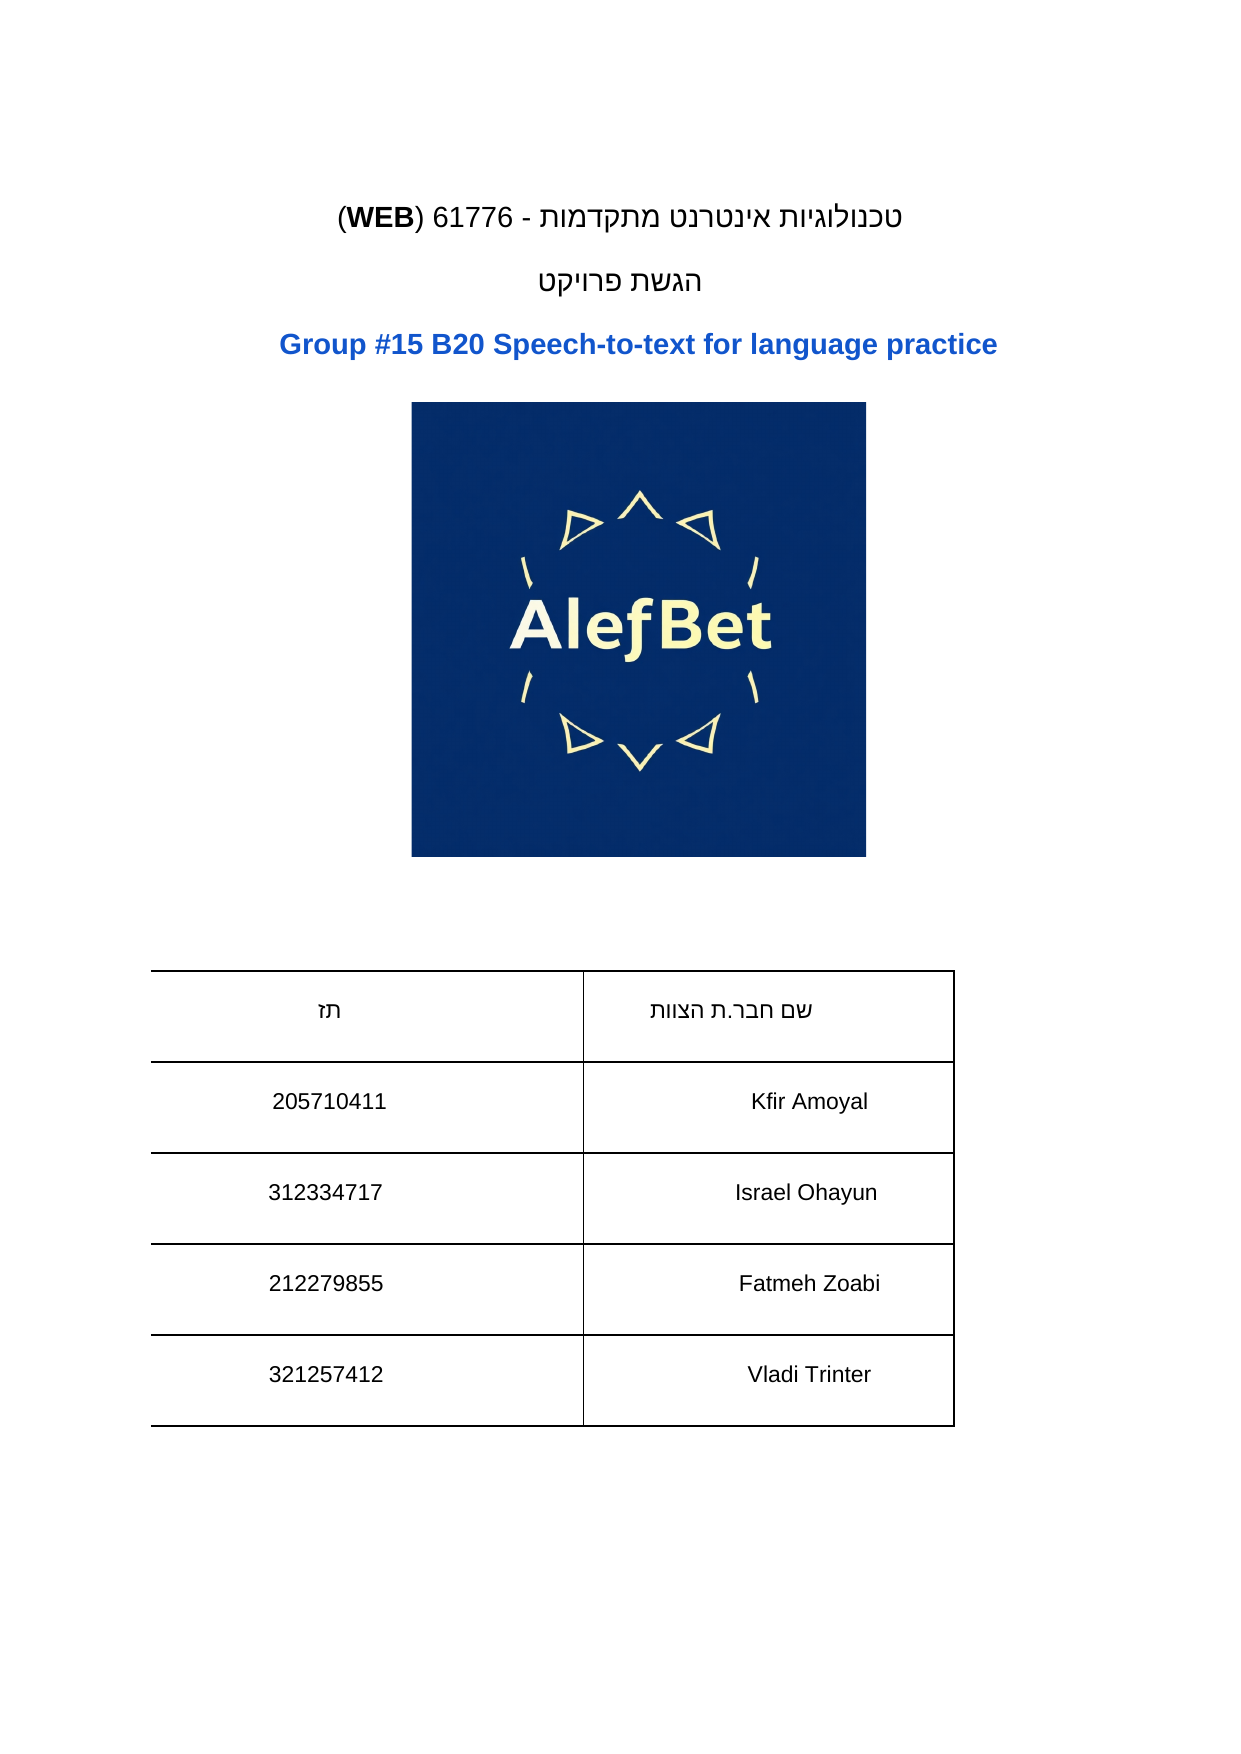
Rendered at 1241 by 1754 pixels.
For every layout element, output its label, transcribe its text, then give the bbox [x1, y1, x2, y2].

table_cell 312334717 [151, 1154, 583, 1243]
table_cell 205710411 [151, 1063, 583, 1152]
table_cell Fatmeh Zoabi [584, 1245, 953, 1334]
table_cell Israel Ohayun [584, 1154, 953, 1243]
text הגשת פרויקט [150, 263, 1090, 297]
table_cell Kfir Amoyal [584, 1063, 953, 1152]
subtitle טכנולוגיות אינטרנט מתקדמות - 61776 (WEB) [150, 200, 1090, 233]
table_header שם חבר.ת הצוות [584, 972, 953, 1061]
picture [411, 402, 867, 857]
table_cell 212279855 [151, 1245, 583, 1334]
text Group #15 B20 Speech-to-text for language practice [187, 327, 1090, 361]
table_header תז [151, 972, 583, 1061]
table_cell Vladi Trinter [584, 1336, 953, 1425]
table_cell 321257412 [151, 1336, 583, 1425]
